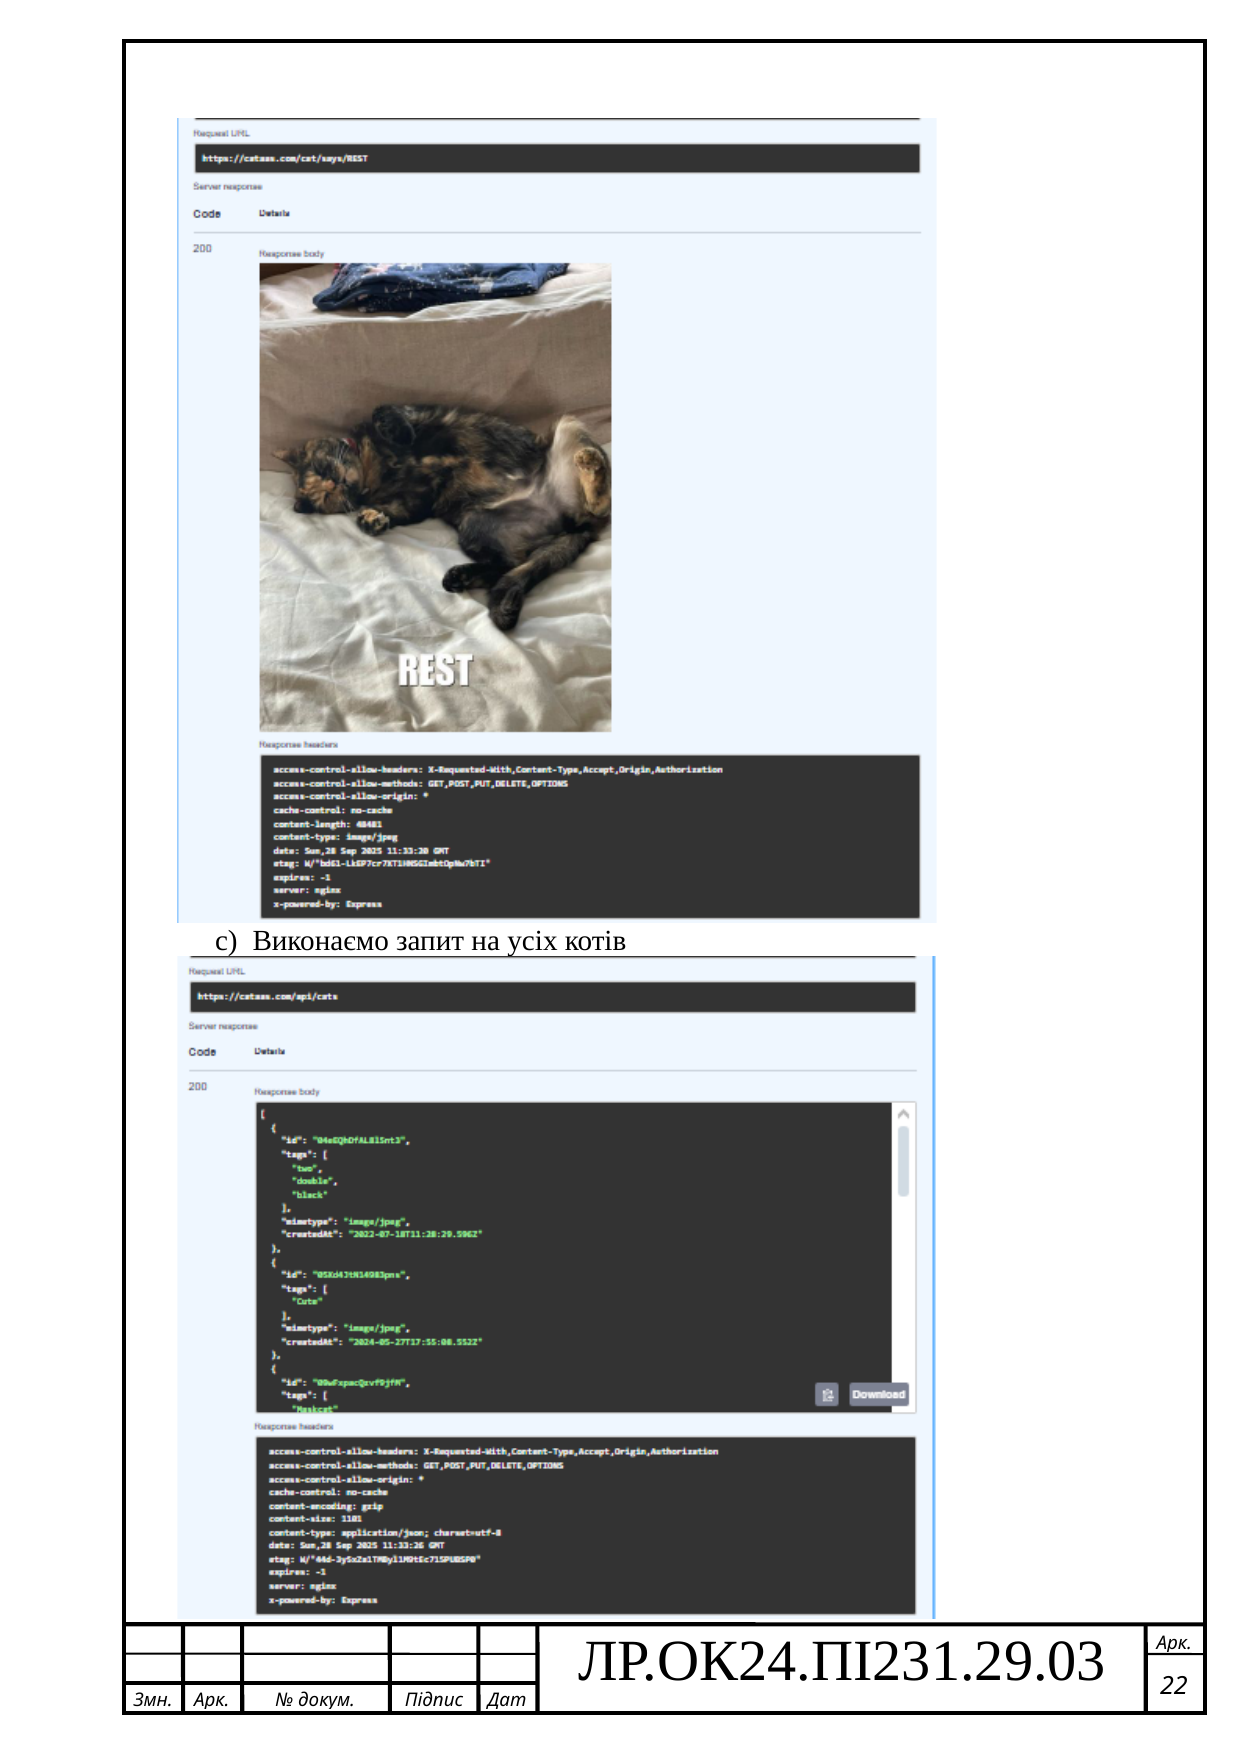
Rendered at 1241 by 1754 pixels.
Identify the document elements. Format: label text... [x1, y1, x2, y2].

picture [177, 118, 937, 923]
list Виконаємо запит на усіх котів [215, 923, 1152, 956]
picture [177, 956, 939, 1619]
